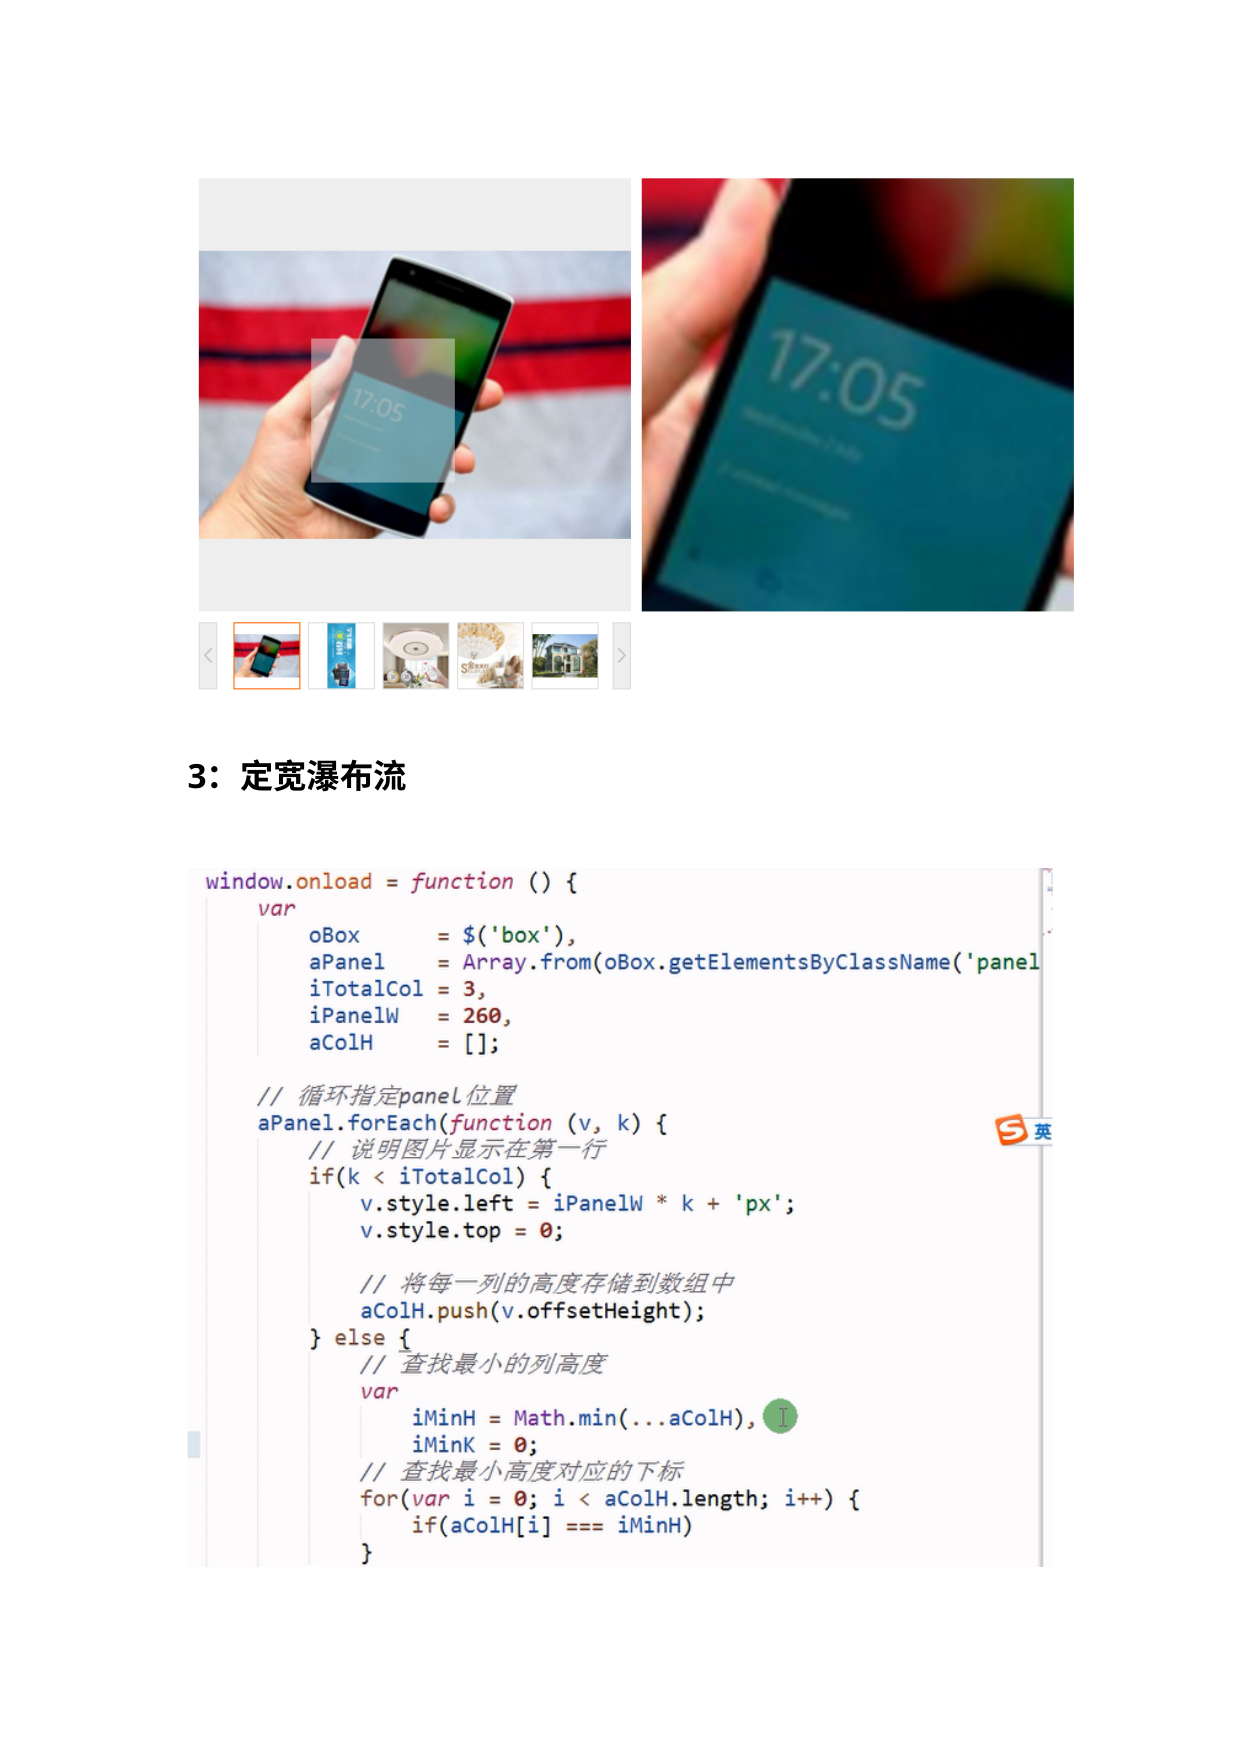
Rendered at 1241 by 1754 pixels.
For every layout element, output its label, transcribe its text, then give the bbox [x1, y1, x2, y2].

subtitle 3：定宽瀑布流 [187, 742, 1053, 807]
picture [187, 162, 1088, 697]
picture [187, 868, 1053, 1567]
